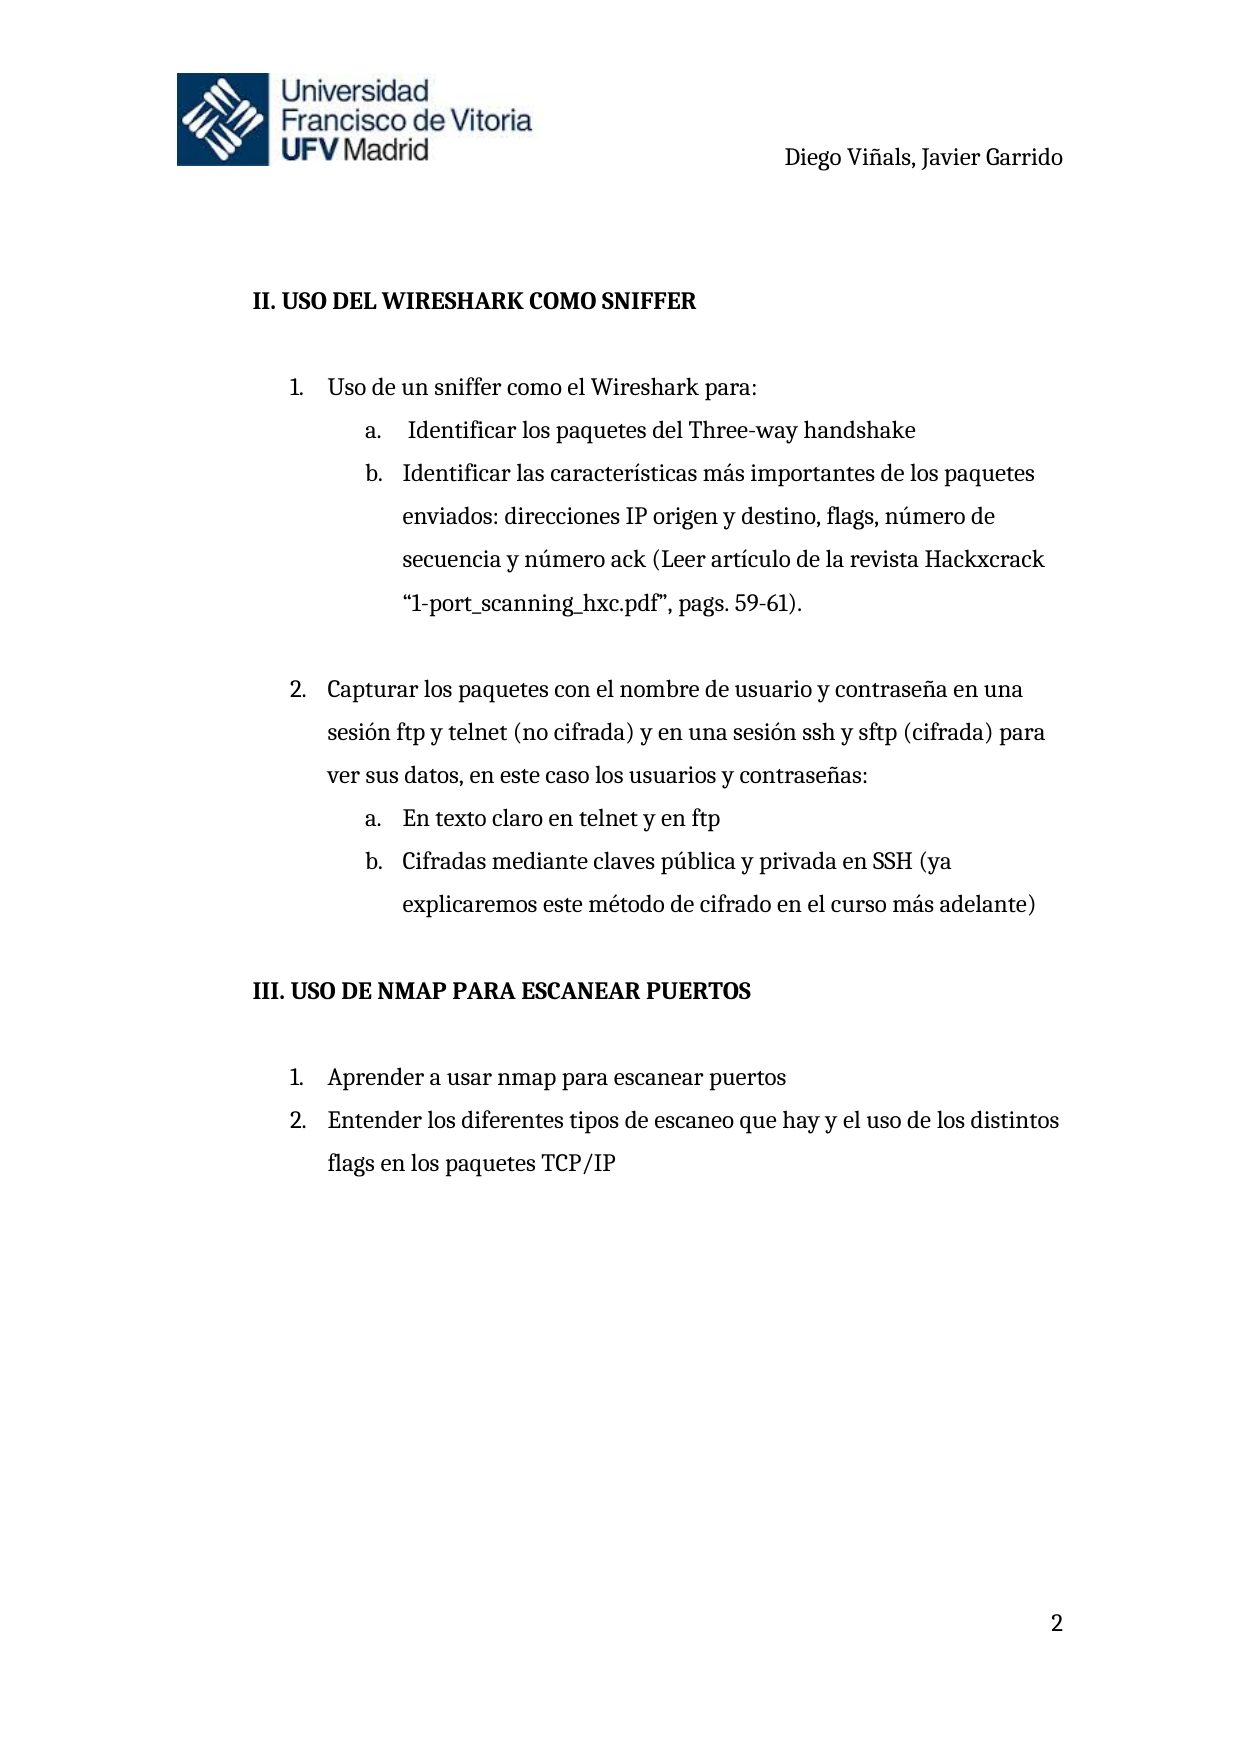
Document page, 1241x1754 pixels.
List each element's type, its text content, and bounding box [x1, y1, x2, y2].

picture [177, 73, 555, 166]
list En texto claro en telnet y en ftp [365, 804, 1063, 833]
list Uso de un sniffer como el Wireshark para: [290, 373, 1063, 402]
text II. USO DEL WIRESHARK COMO SNIFFER [252, 287, 1063, 315]
list Capturar los paquetes con el nombre de usuario y contraseña en una sesión ftp y telnet (no cifrada) y en una sesión ssh y sftp (cifrada) para ver sus datos, en este caso los usuarios y contraseñas: [290, 675, 1063, 790]
text III. USO DE NMAP PARA ESCANEAR PUERTOS [252, 977, 1063, 1005]
list Identificar los paquetes del Three-way handshake [365, 416, 1063, 445]
list Entender los diferentes tipos de escaneo que hay y el uso de los distintos flags en los paquetes TCP/IP [290, 1106, 1063, 1178]
list Cifradas mediante claves pública y privada en SSH (ya explicaremos este método de cifrado en el curso más adelante) [365, 847, 1063, 919]
list Identificar las características más importantes de los paquetes enviados: direcciones IP origen y destino, flags, número de secuencia y número ack (Leer artículo de la revista Hackxcrack “1-port_scanning_hxc.pdf”, pags. 59-61). [365, 459, 1063, 617]
list Aprender a usar nmap para escanear puertos [290, 1063, 1063, 1092]
